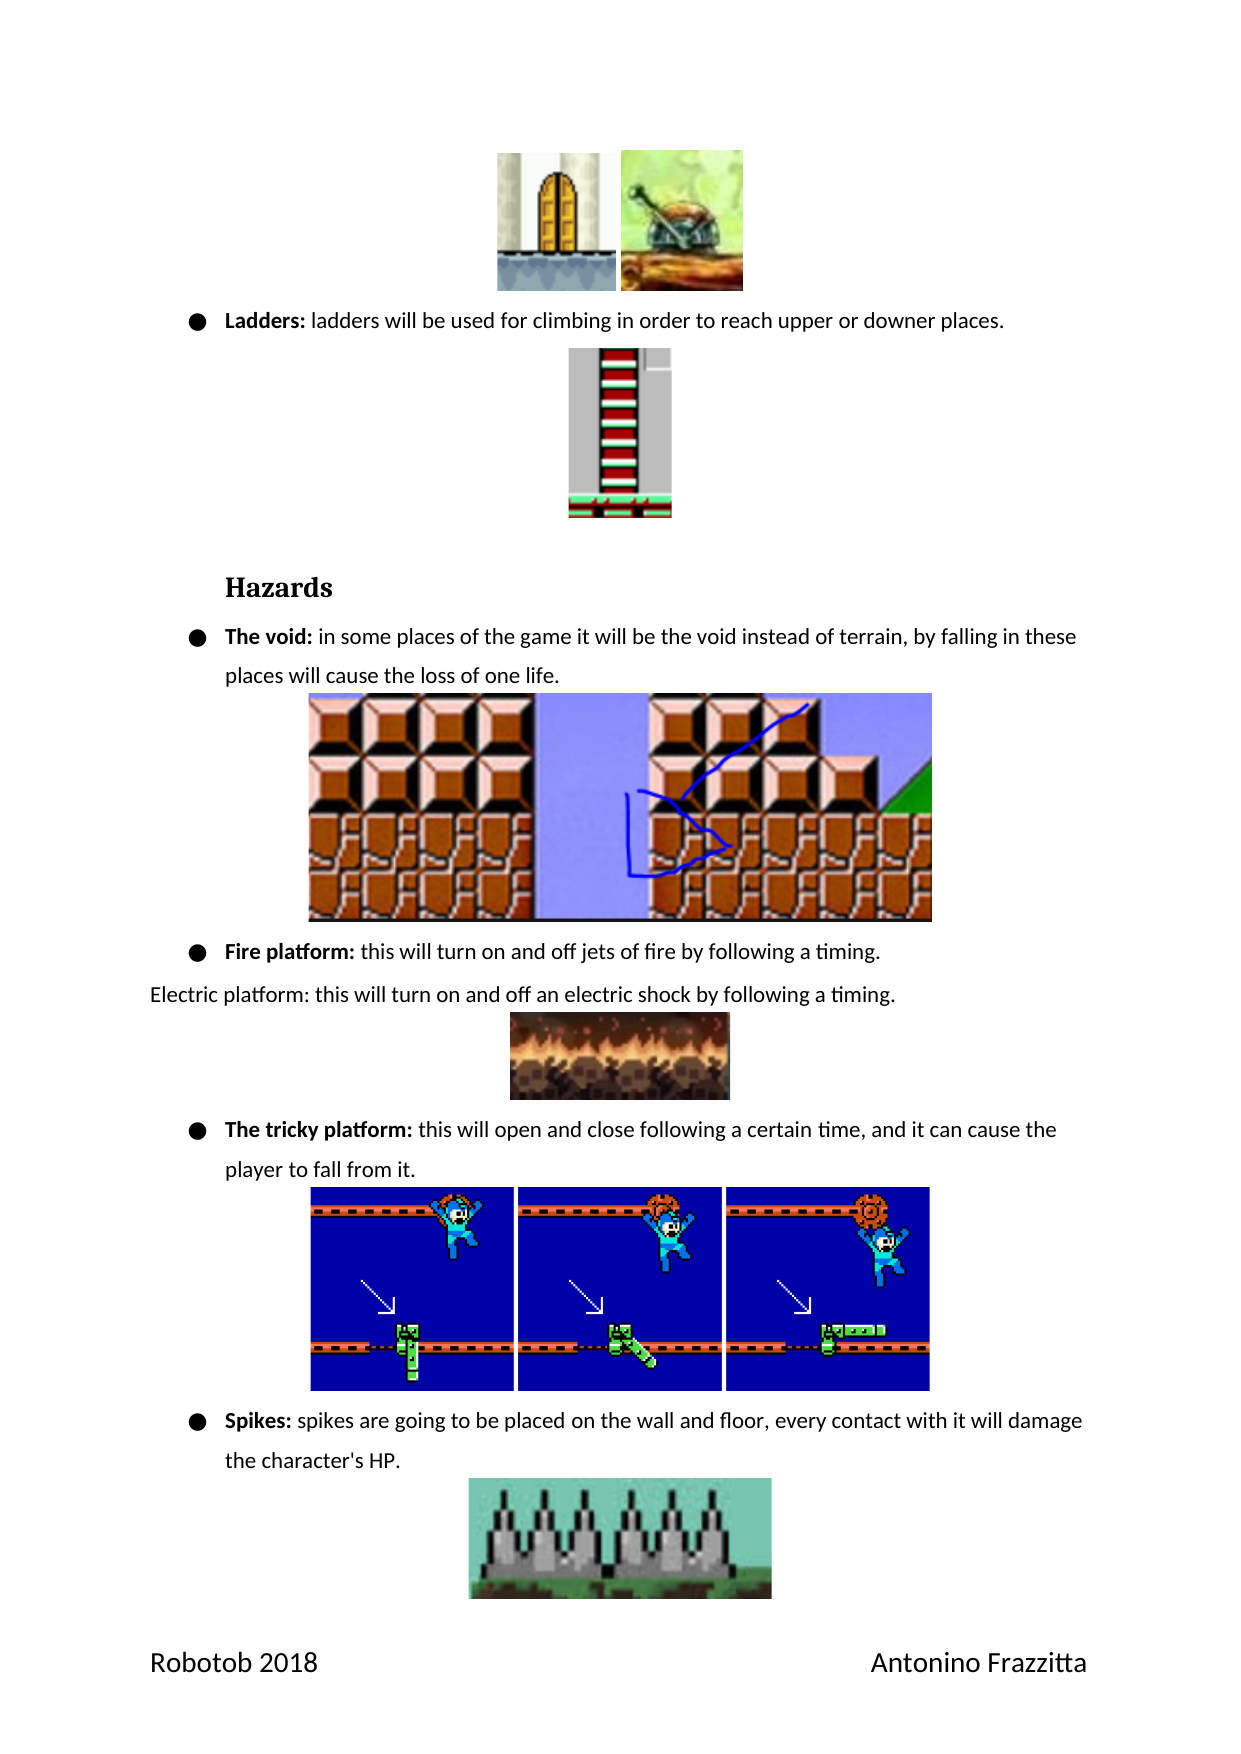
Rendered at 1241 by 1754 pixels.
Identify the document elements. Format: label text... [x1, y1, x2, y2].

list The tricky platform: this will open and close following a certain time, and it can cause the player to fall from it. [187, 1104, 1090, 1183]
picture [308, 693, 932, 922]
picture [510, 1012, 731, 1100]
picture [310, 1187, 930, 1391]
list Ladders: ladders will be used for climbing in order to reach upper or downer places. [187, 295, 1090, 342]
list Fire platform: this will turn on and off jets of fire by following a timing. [187, 926, 1090, 973]
list The void: in some places of the game it will be the void instead of terrain, by falling in these places will cause the loss of one life. [187, 610, 1090, 689]
subtitle Hazards [225, 572, 1090, 605]
picture [568, 348, 672, 518]
picture [621, 150, 743, 291]
picture [468, 1478, 772, 1599]
text Electric platform: this will turn on and off an electric shock by following a timing. [150, 980, 1090, 1008]
list Spikes: spikes are going to be placed on the wall and floor, every contact with it will damage the character's HP. [187, 1395, 1090, 1474]
picture [497, 153, 616, 291]
